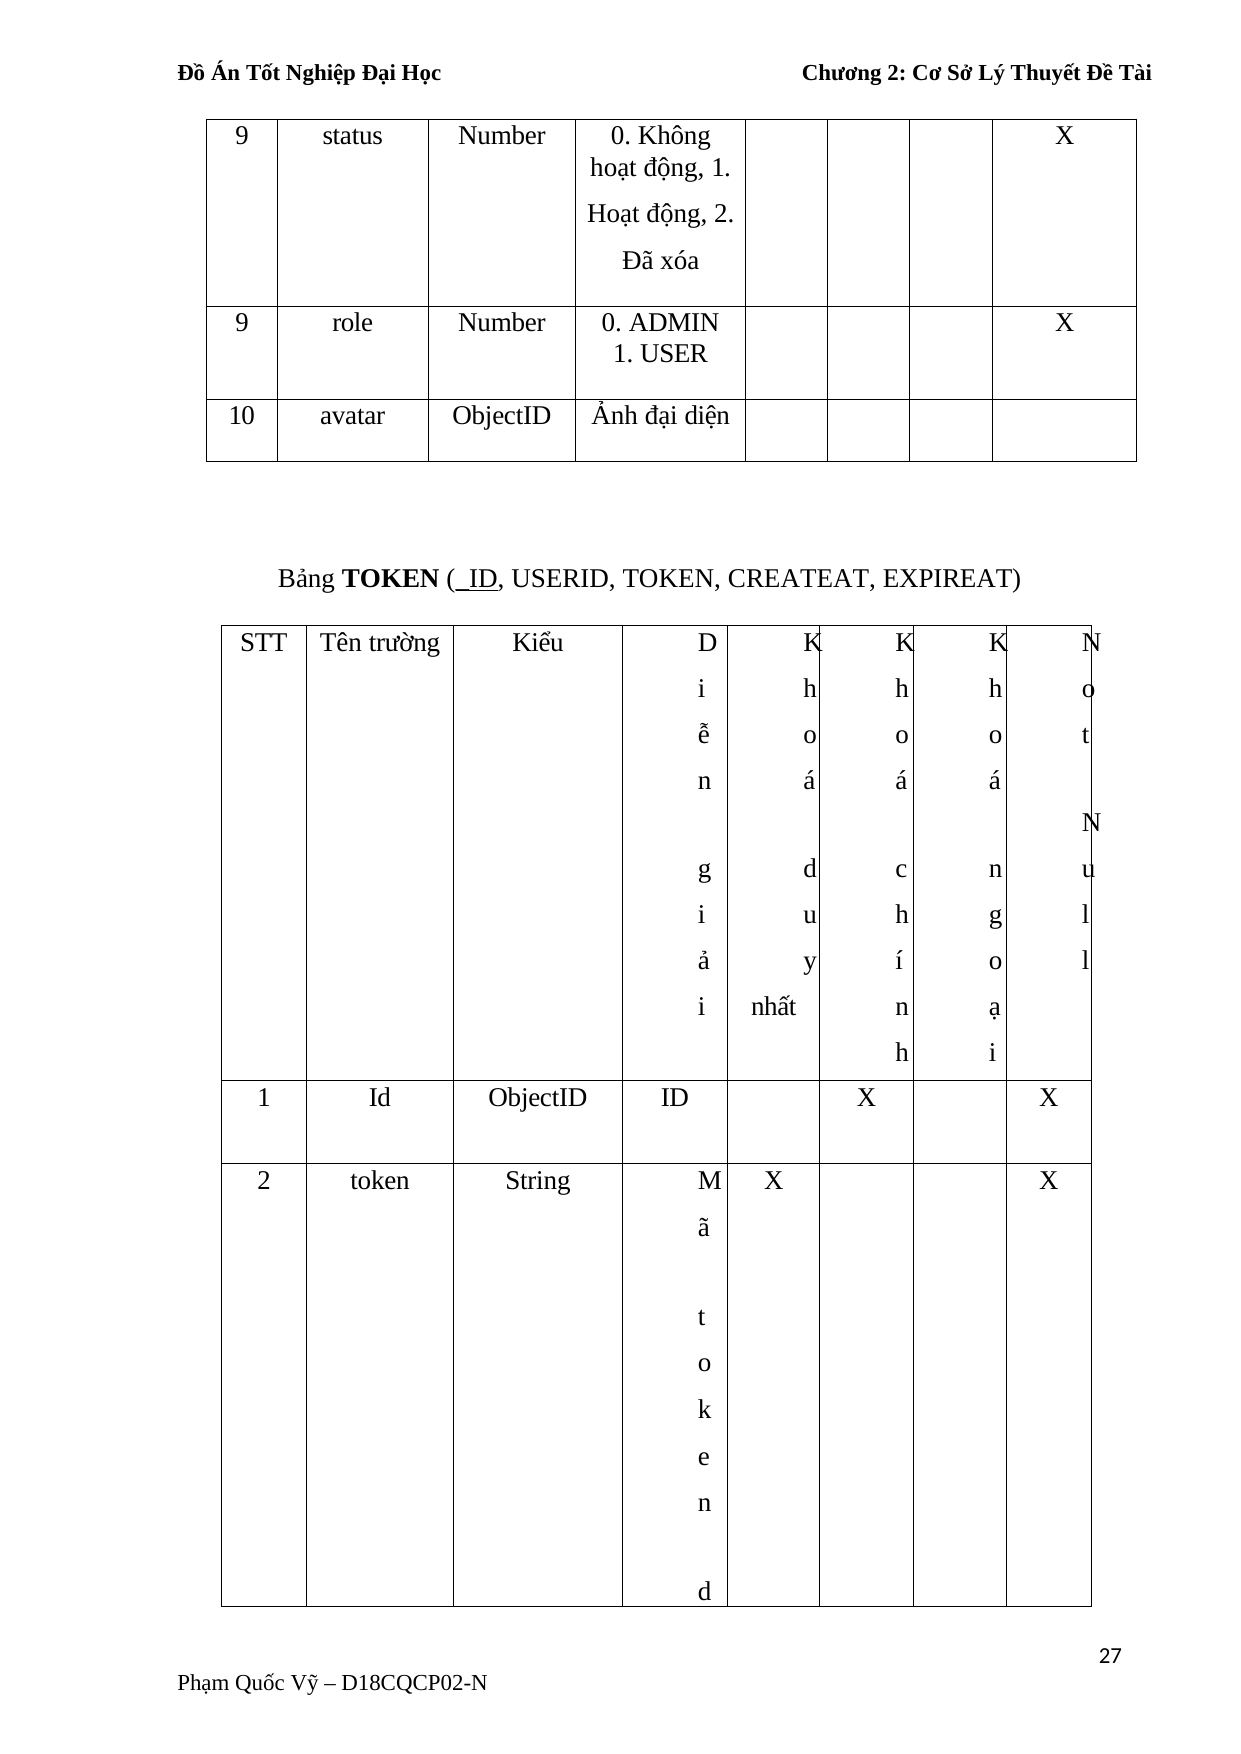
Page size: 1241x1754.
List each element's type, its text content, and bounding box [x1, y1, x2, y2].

table_cell [820, 1164, 913, 1606]
table_cell [746, 307, 827, 399]
table_cell [746, 120, 827, 306]
table_cell [993, 400, 1136, 461]
table_cell [828, 400, 909, 461]
table_header Not Null [1007, 626, 1091, 1080]
table_header Khoá chính [820, 626, 913, 1080]
table_cell 1 [222, 1081, 306, 1163]
table_cell 9 [207, 120, 277, 306]
table_cell [910, 307, 992, 399]
table_header Tên trường [307, 626, 453, 1080]
table_cell 0. Không hoạt động, 1. Hoạt động, 2. Đã xóa [576, 120, 745, 306]
table_cell ObjectID [454, 1081, 622, 1163]
table_cell token [307, 1164, 453, 1606]
table_cell 2 [222, 1164, 306, 1606]
table_cell ID [623, 1081, 727, 1163]
table_cell [828, 120, 909, 306]
table_header STT [222, 626, 306, 1080]
table_cell [746, 400, 827, 461]
table_cell [728, 1081, 819, 1163]
table_cell Id [307, 1081, 453, 1163]
table_cell X [993, 120, 1136, 306]
table_header Khoá ngoại [914, 626, 1006, 1080]
table_cell String [454, 1164, 622, 1606]
table_cell 9 [207, 307, 277, 399]
table_cell [914, 1164, 1006, 1606]
table_header Diễn giải [623, 626, 727, 1080]
table_cell 10 [207, 400, 277, 461]
table_cell [910, 120, 992, 306]
table_cell role [278, 307, 428, 399]
table_cell X [993, 307, 1136, 399]
table_cell Ảnh đại diện [576, 400, 745, 461]
table_cell ObjectID [429, 400, 575, 461]
table_cell Number [429, 120, 575, 306]
table_cell X [1007, 1081, 1091, 1163]
table_cell status [278, 120, 428, 306]
table_cell X [1007, 1164, 1091, 1606]
table_cell avatar [278, 400, 428, 461]
table_cell [828, 307, 909, 399]
table_cell X [728, 1164, 819, 1606]
table_cell 0. ADMIN 1. USER [576, 307, 745, 399]
text Bảng TOKEN (_ID, USERID, TOKEN, CREATEAT, EXPIREAT) [177, 563, 1122, 594]
table_cell X [820, 1081, 913, 1163]
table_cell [623, 1164, 727, 1606]
table_header Khoá duy nhất [728, 626, 819, 1080]
table_header Kiểu [454, 626, 622, 1080]
table_cell Number [429, 307, 575, 399]
table_cell [910, 400, 992, 461]
table_cell [914, 1081, 1006, 1163]
